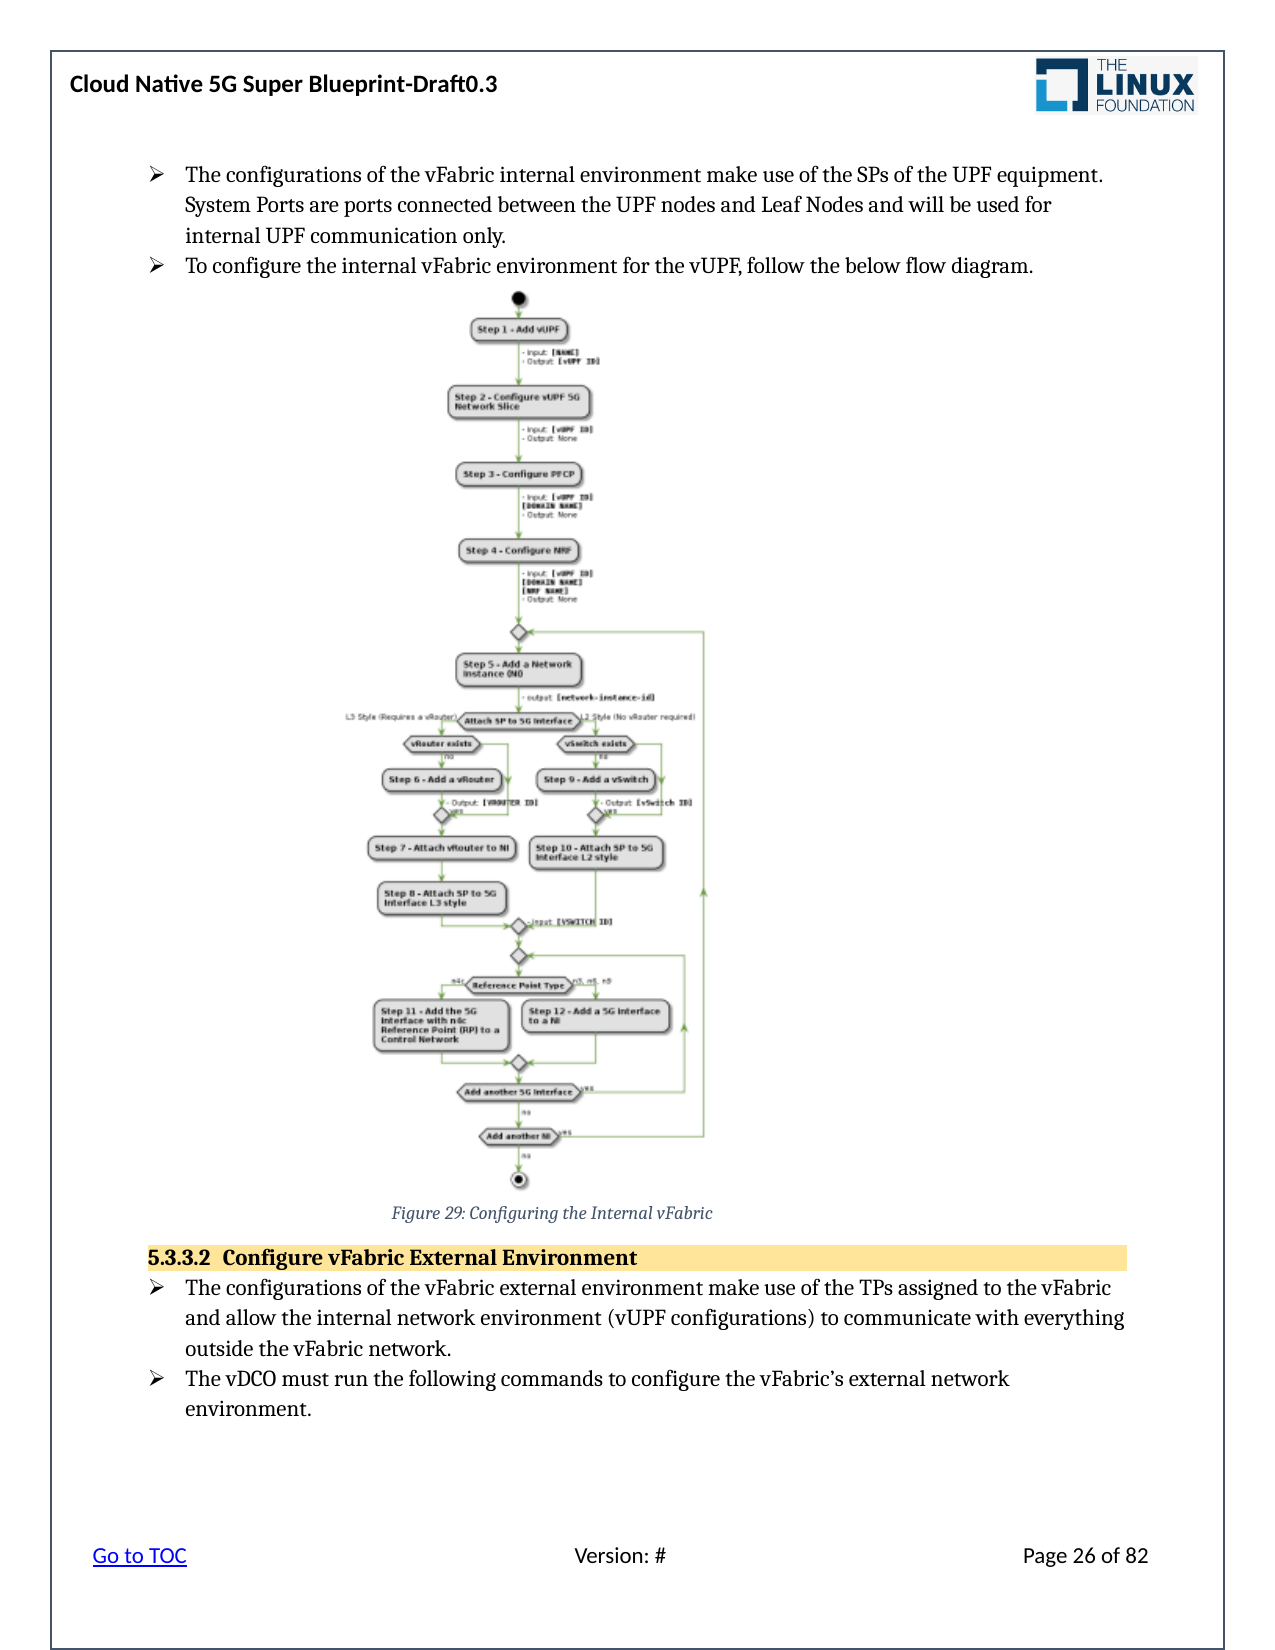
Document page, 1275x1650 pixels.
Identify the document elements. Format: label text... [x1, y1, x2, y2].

list The configurations of the vFabric internal environment make use of the SPs of the UPF equipment. System Ports are ports connected between the UPF nodes and Leaf Nodes and will be used for internal UPF communication only. [148, 162, 1127, 249]
list The configurations of the vFabric external environment make use of the TPs assigned to the vFabric and allow the internal network environment (vUPF configurations) to communicate with everything outside the vFabric network. [148, 1275, 1127, 1362]
list To configure the internal vFabric environment for the vUPF, follow the below flow diagram. [148, 253, 1127, 279]
picture [1034, 56, 1199, 115]
text Figure 29: Configuring the Internal vFabric [148, 1202, 1127, 1224]
list The vDCO must run the following commands to configure the vFabric’s external network environment. [148, 1366, 1127, 1422]
picture [335, 282, 736, 1199]
text Configure vFabric External Environment [148, 1245, 1127, 1271]
